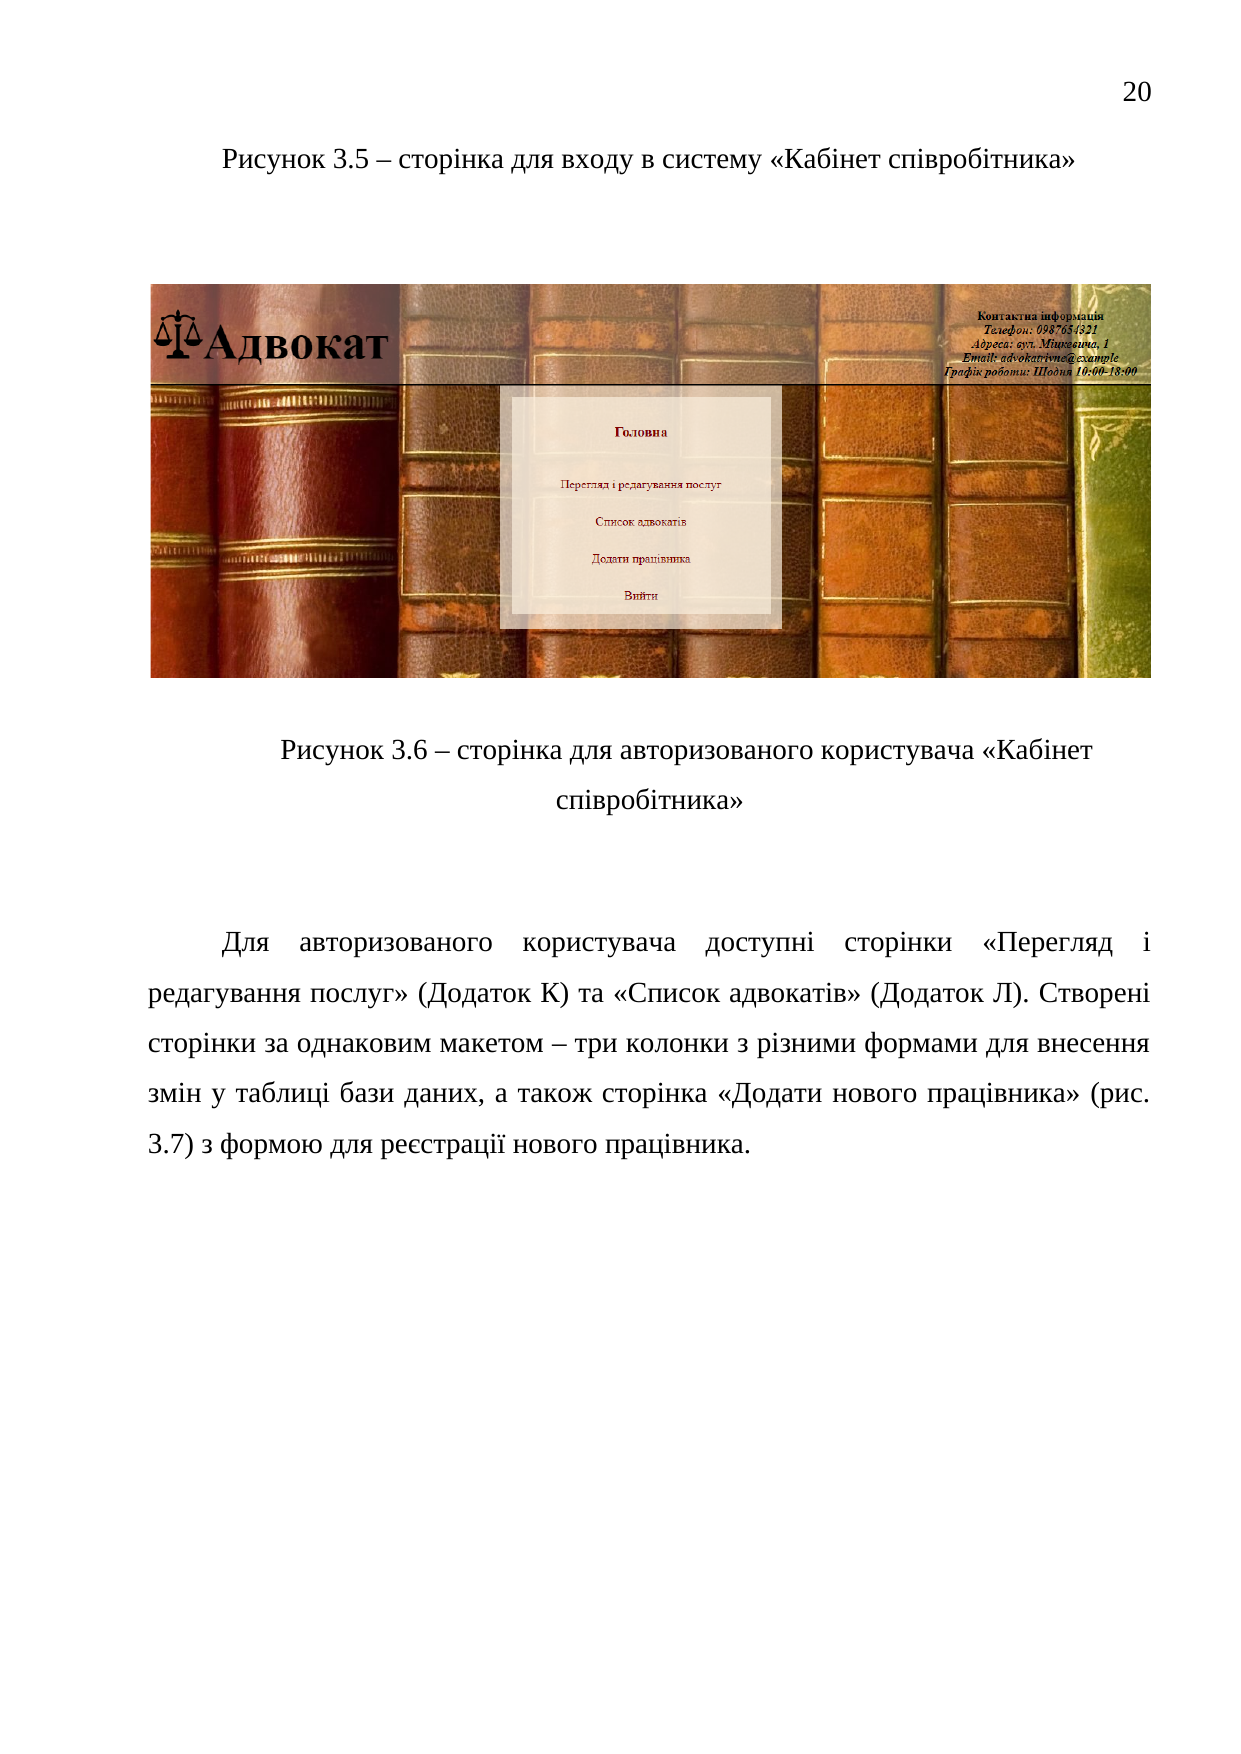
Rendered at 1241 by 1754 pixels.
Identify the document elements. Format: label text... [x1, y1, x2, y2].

picture [150, 284, 1151, 678]
text Для авторизованого користувача доступні сторінки «Перегляд і редагування послуг» (Додаток К) та «Список адвокатів» (Додаток Л). Створені сторінки за однаковим макетом – три колонки з різними формами для внесення змін у таблиці бази даних, а також сторінка «Додати нового працівника» (рис. 3.7) з формою для реєстрації нового працівника. [148, 924, 1152, 1159]
text Рисунок 3.5 – сторінка для входу в систему «Кабінет співробітника» [148, 141, 1152, 174]
